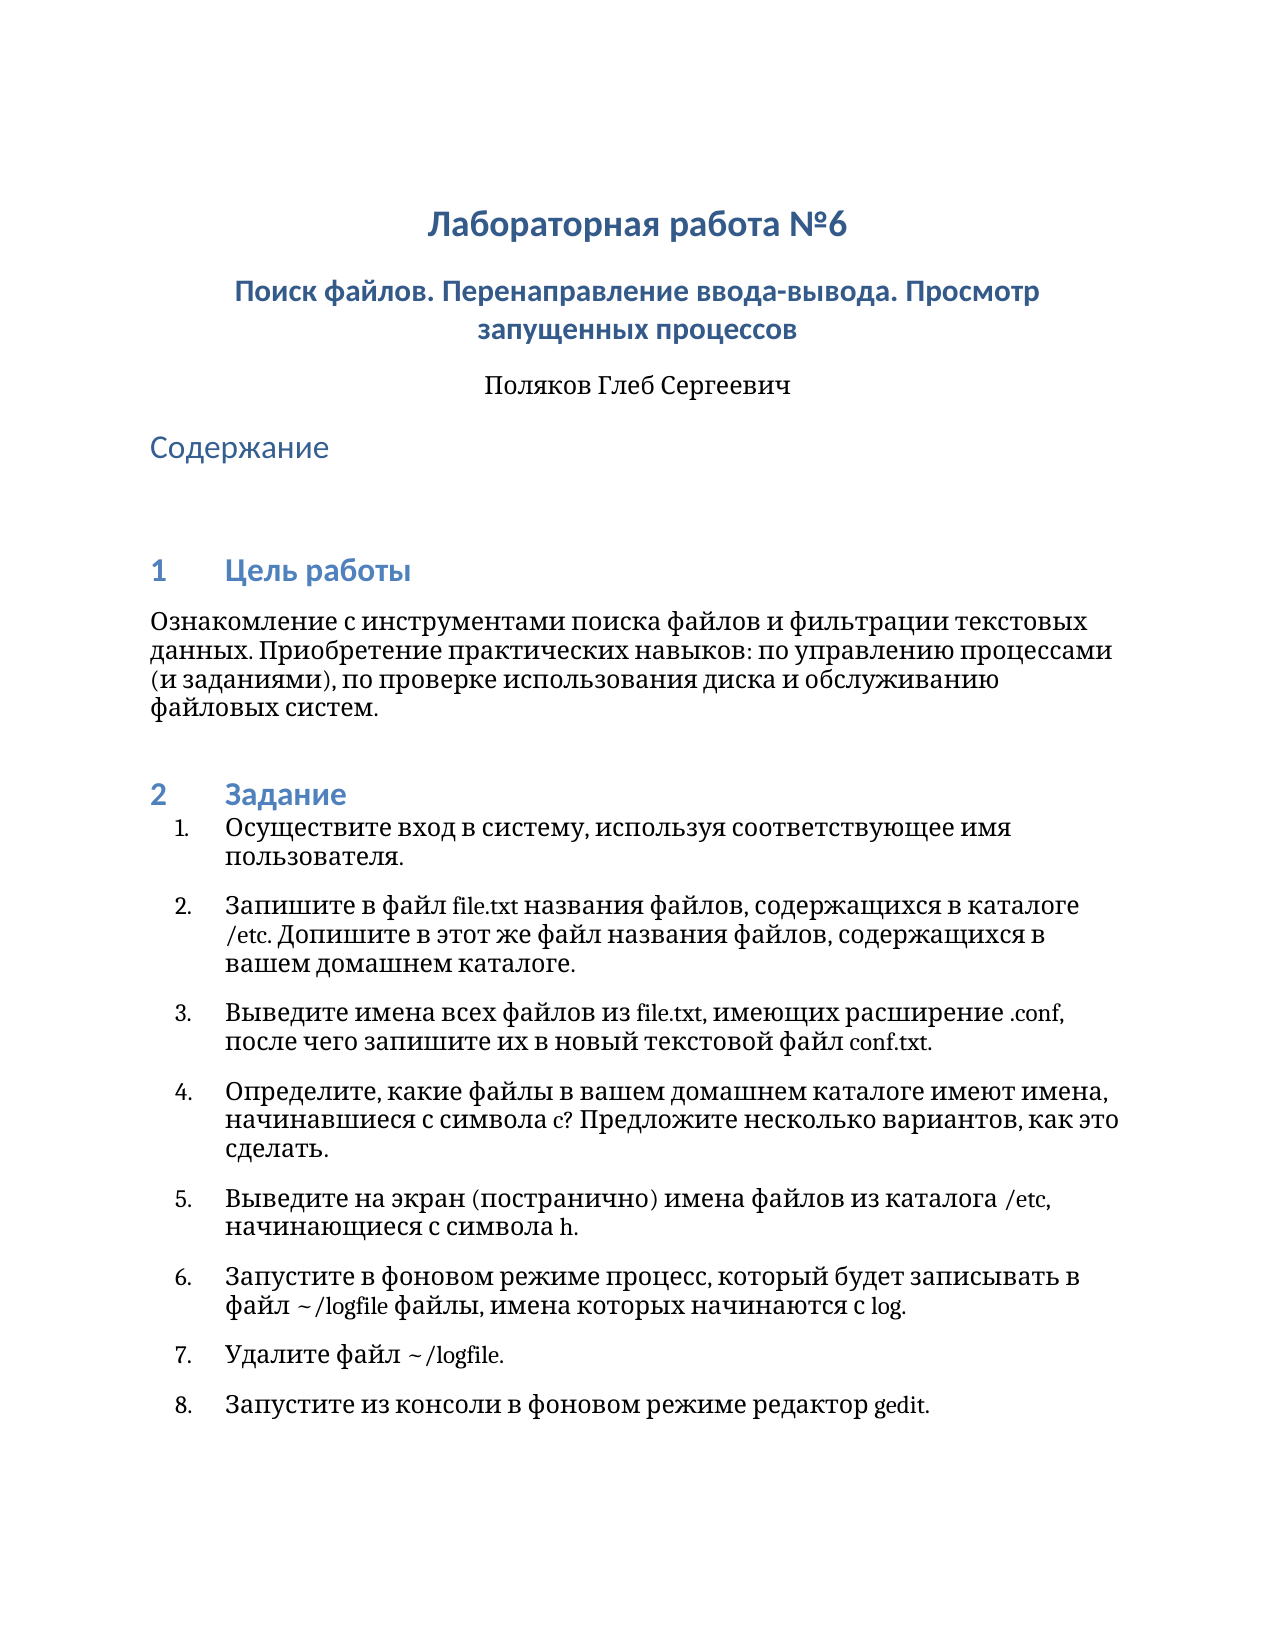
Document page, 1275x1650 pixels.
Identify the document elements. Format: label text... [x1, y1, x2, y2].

list Выведите имена всех файлов из file.txt, имеющих расширение .conf, после чего запишите их в новый текстовой файл conf.txt. [175, 999, 1125, 1057]
subtitle 1 Цель работы [150, 548, 1125, 589]
list Осуществите вход в систему, используя соответствующее имя пользователя. [175, 814, 1125, 871]
list Выведите на экран (постранично) имена файлов из каталога /etc, начинающиеся с символа h. [175, 1184, 1125, 1242]
subtitle 2 Задание [150, 773, 1125, 814]
list Удалите файл ~/logfile. [175, 1341, 1125, 1370]
list Запустите в фоновом режиме процесс, который будет записывать в файл ~/logfile файлы, имена которых начинаются с log. [175, 1263, 1125, 1320]
title Лабораторная работа №6 [150, 200, 1125, 246]
list Запишите в файл file.txt названия файлов, содержащихся в каталоге /etc. Допишите в этот же файл названия файлов, содержащихся в вашем домашнем каталоге. [175, 892, 1125, 978]
subtitle Поиск файлов. Перенаправление ввода-вывода. Просмотр запущенных процессов [150, 271, 1125, 347]
text Ознакомление с инструментами поиска файлов и фильтрации текстовых данных. Приобретение практических навыков: по управлению процессами (и заданиями), по проверке использования диска и обслуживанию файловых систем. [150, 608, 1125, 723]
text Поляков Глеб Сергеевич [150, 372, 1125, 401]
list Запустите из консоли в фоновом режиме редактор gedit. [175, 1391, 1125, 1419]
list Определите, какие файлы в вашем домашнем каталоге имеют имена, начинавшиеся с символа c? Предложите несколько вариантов, как это сделать. [175, 1077, 1125, 1164]
